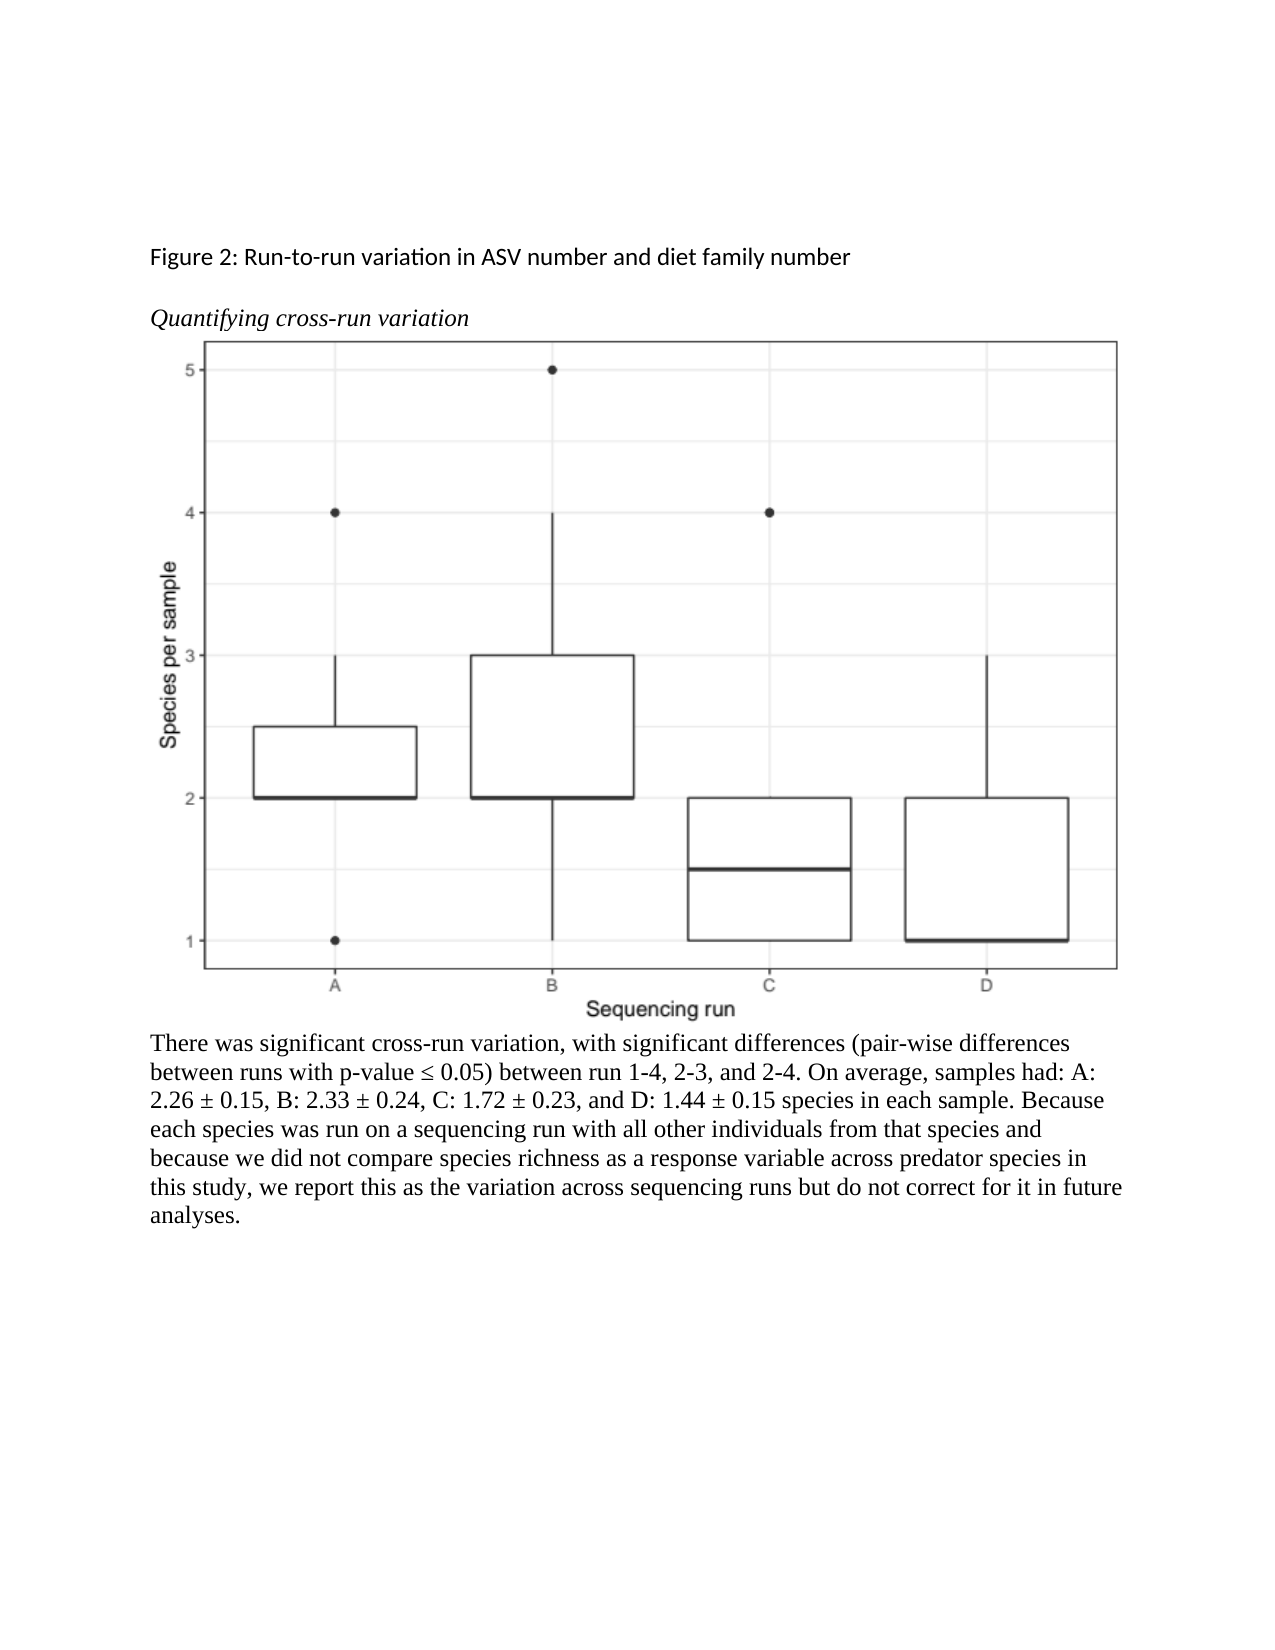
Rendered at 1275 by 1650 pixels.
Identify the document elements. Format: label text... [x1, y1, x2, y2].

text Figure 2: Run-to-run variation in ASV number and diet family number [150, 242, 1125, 272]
text There was significant cross-run variation, with significant differences (pair-wise differences between runs with p-value ≤ 0.05) between run 1-4, 2-3, and 2-4. On average, samples had: A: 2.26 ± 0.15, B: 2.33 ± 0.24, C: 1.72 ± 0.23, and D: 1.44 ± 0.15 species in each sample. Because each species was run on a sequencing run with all other individuals from that species and because we did not compare species richness as a response variable across predator species in this study, we report this as the variation across sequencing runs but do not correct for it in future analyses. [150, 1028, 1125, 1229]
text Quantifying cross-run variation [150, 303, 1125, 331]
